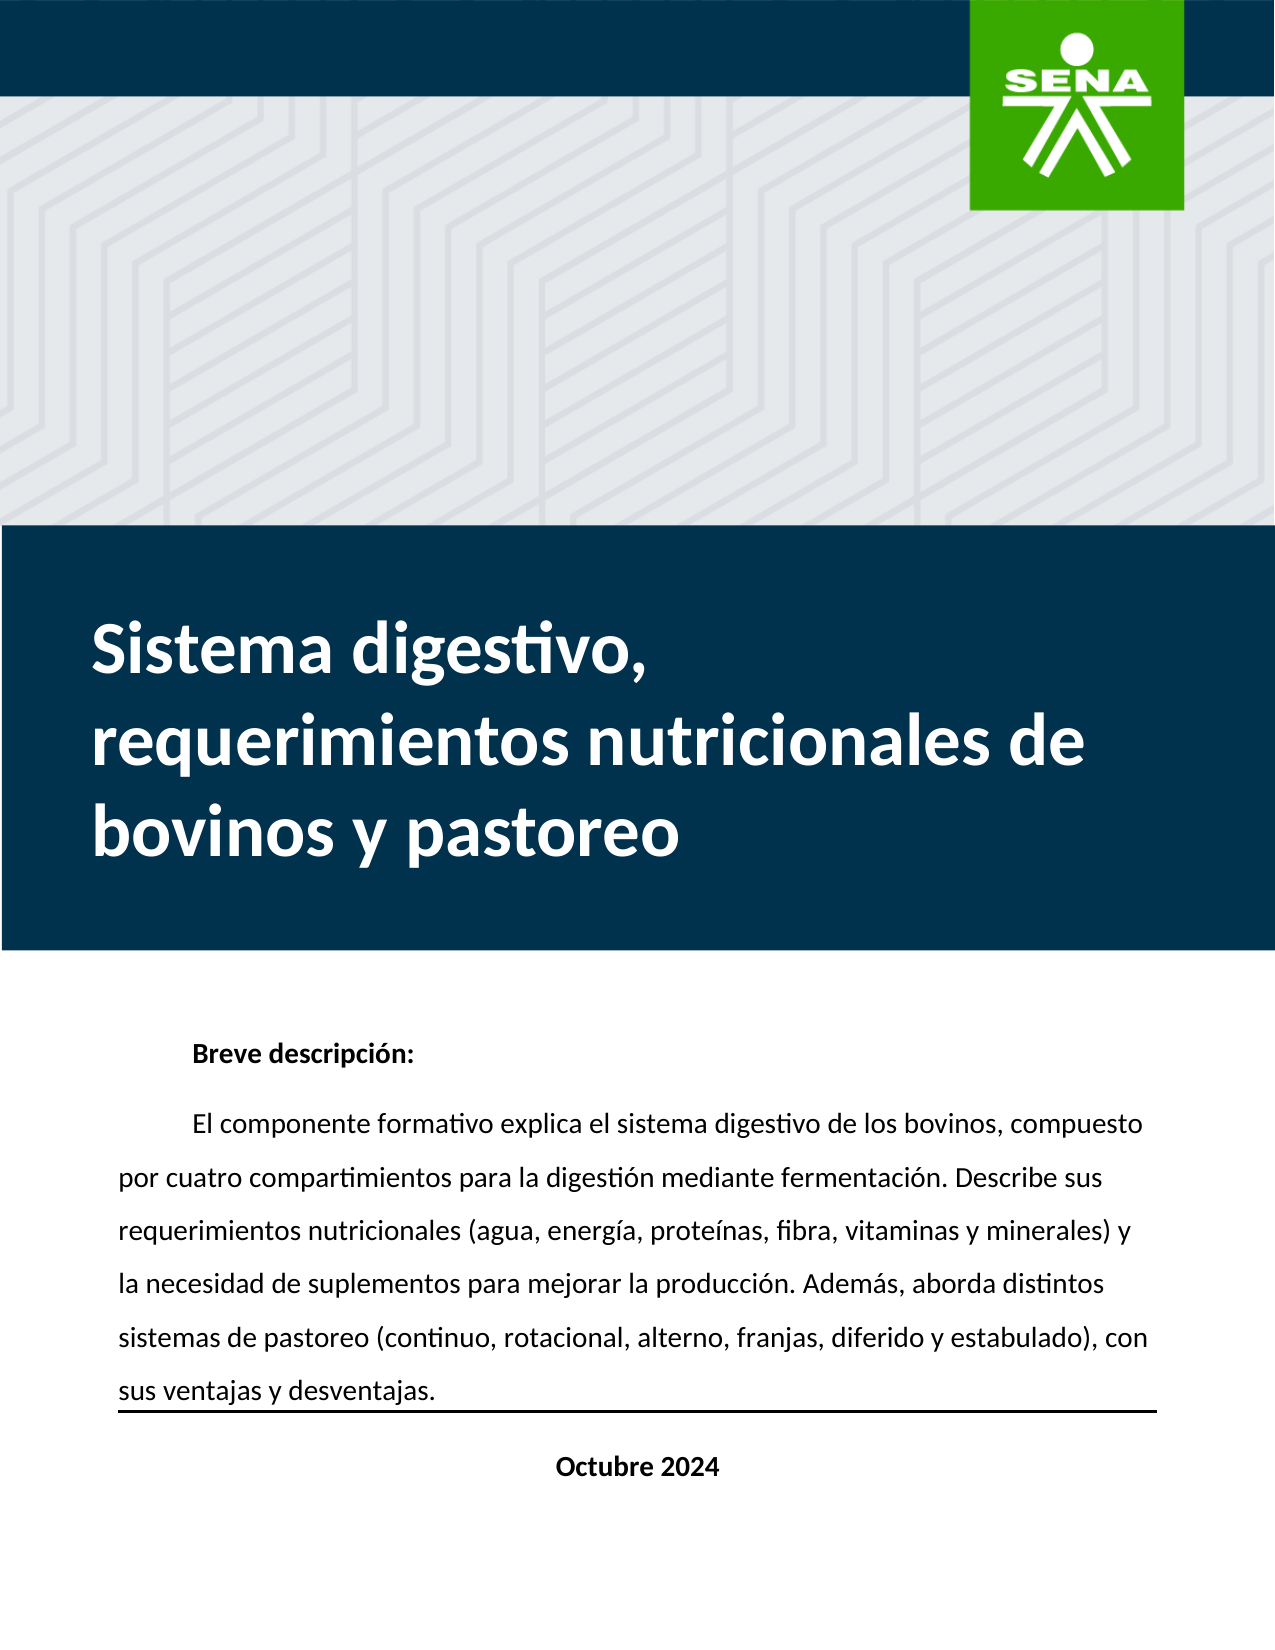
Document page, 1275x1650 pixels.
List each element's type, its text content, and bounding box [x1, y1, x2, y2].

text Octubre 2024 [118, 1448, 1157, 1483]
picture [0, 0, 1274, 527]
text Breve descripción: [118, 1035, 1157, 1071]
text El componente formativo explica el sistema digestivo de los bovinos, compuesto por cuatro compartimientos para la digestión mediante fermentación. Describe sus requerimientos nutricionales (agua, energía, proteínas, fibra, vitaminas y minerales) y la necesidad de suplementos para mejorar la producción. Además, aborda distintos sistemas de pastoreo (continuo, rotacional, alterno, franjas, diferido y estabulado), con sus ventajas y desventajas. [118, 1105, 1157, 1410]
